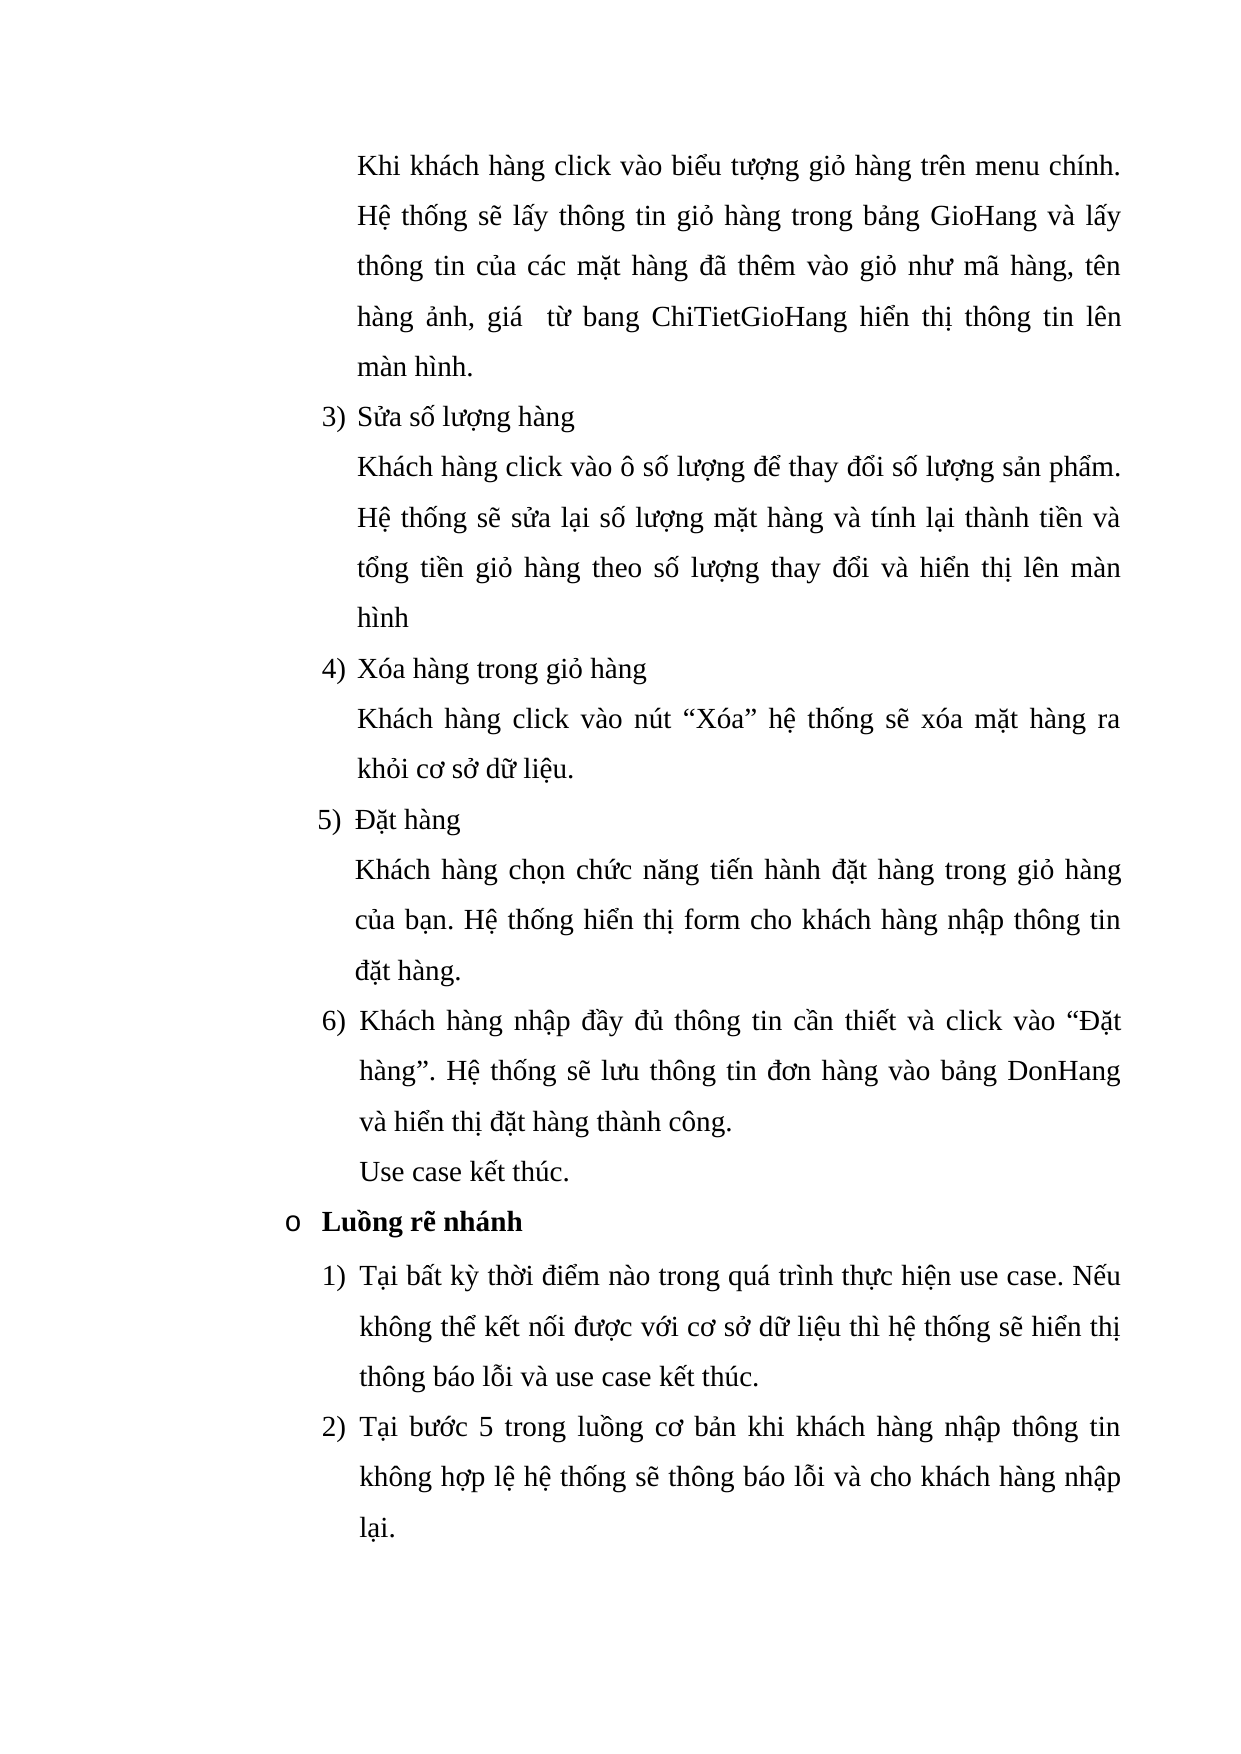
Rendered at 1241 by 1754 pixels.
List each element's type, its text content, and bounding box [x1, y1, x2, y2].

list Tại bất kỳ thời điểm nào trong quá trình thực hiện use case. Nếu không thể kết nối được với cơ sở dữ liệu thì hệ thống sẽ hiển thị thông báo lỗi và use case kết thúc. [322, 1258, 1122, 1392]
list Khách hàng nhập đầy đủ thông tin cần thiết và click vào “Đặt hàng”. Hệ thống sẽ lưu thông tin đơn hàng vào bảng DonHang và hiển thị đặt hàng thành công. [322, 1003, 1122, 1137]
list Use case kết thúc. [359, 1154, 1122, 1187]
list Khách hàng click vào nút “Xóa” hệ thống sẽ xóa mặt hàng ra khỏi cơ sở dữ liệu. [357, 701, 1122, 785]
list Khách hàng click vào ô số lượng để thay đổi số lượng sản phẩm. Hệ thống sẽ sửa lại số lượng mặt hàng và tính lại thành tiền và tổng tiền giỏ hàng theo số lượng thay đổi và hiển thị lên màn hình [357, 449, 1122, 634]
list 4) Xóa hàng trong giỏ hàng [322, 651, 1122, 684]
list Khách hàng chọn chức năng tiến hành đặt hàng trong giỏ hàng của bạn. Hệ thống hiển thị form cho khách hàng nhập thông tin đặt hàng. [354, 852, 1122, 986]
list Khi khách hàng click vào biểu tượng giỏ hàng trên menu chính. Hệ thống sẽ lấy thông tin giỏ hàng trong bảng GioHang và lấy thông tin của các mặt hàng đã thêm vào giỏ như mã hàng, tên hàng ảnh, giá từ bang ChiTietGioHang hiển thị thông tin lên màn hình. [357, 148, 1122, 382]
list Luồng rẽ nhánh [284, 1204, 1122, 1240]
list Đặt hàng [317, 802, 1122, 835]
list 3) Sửa số lượng hàng [322, 399, 1122, 433]
list Tại bước 5 trong luồng cơ bản khi khách hàng nhập thông tin không hợp lệ hệ thống sẽ thông báo lỗi và cho khách hàng nhập lại. [322, 1409, 1122, 1543]
